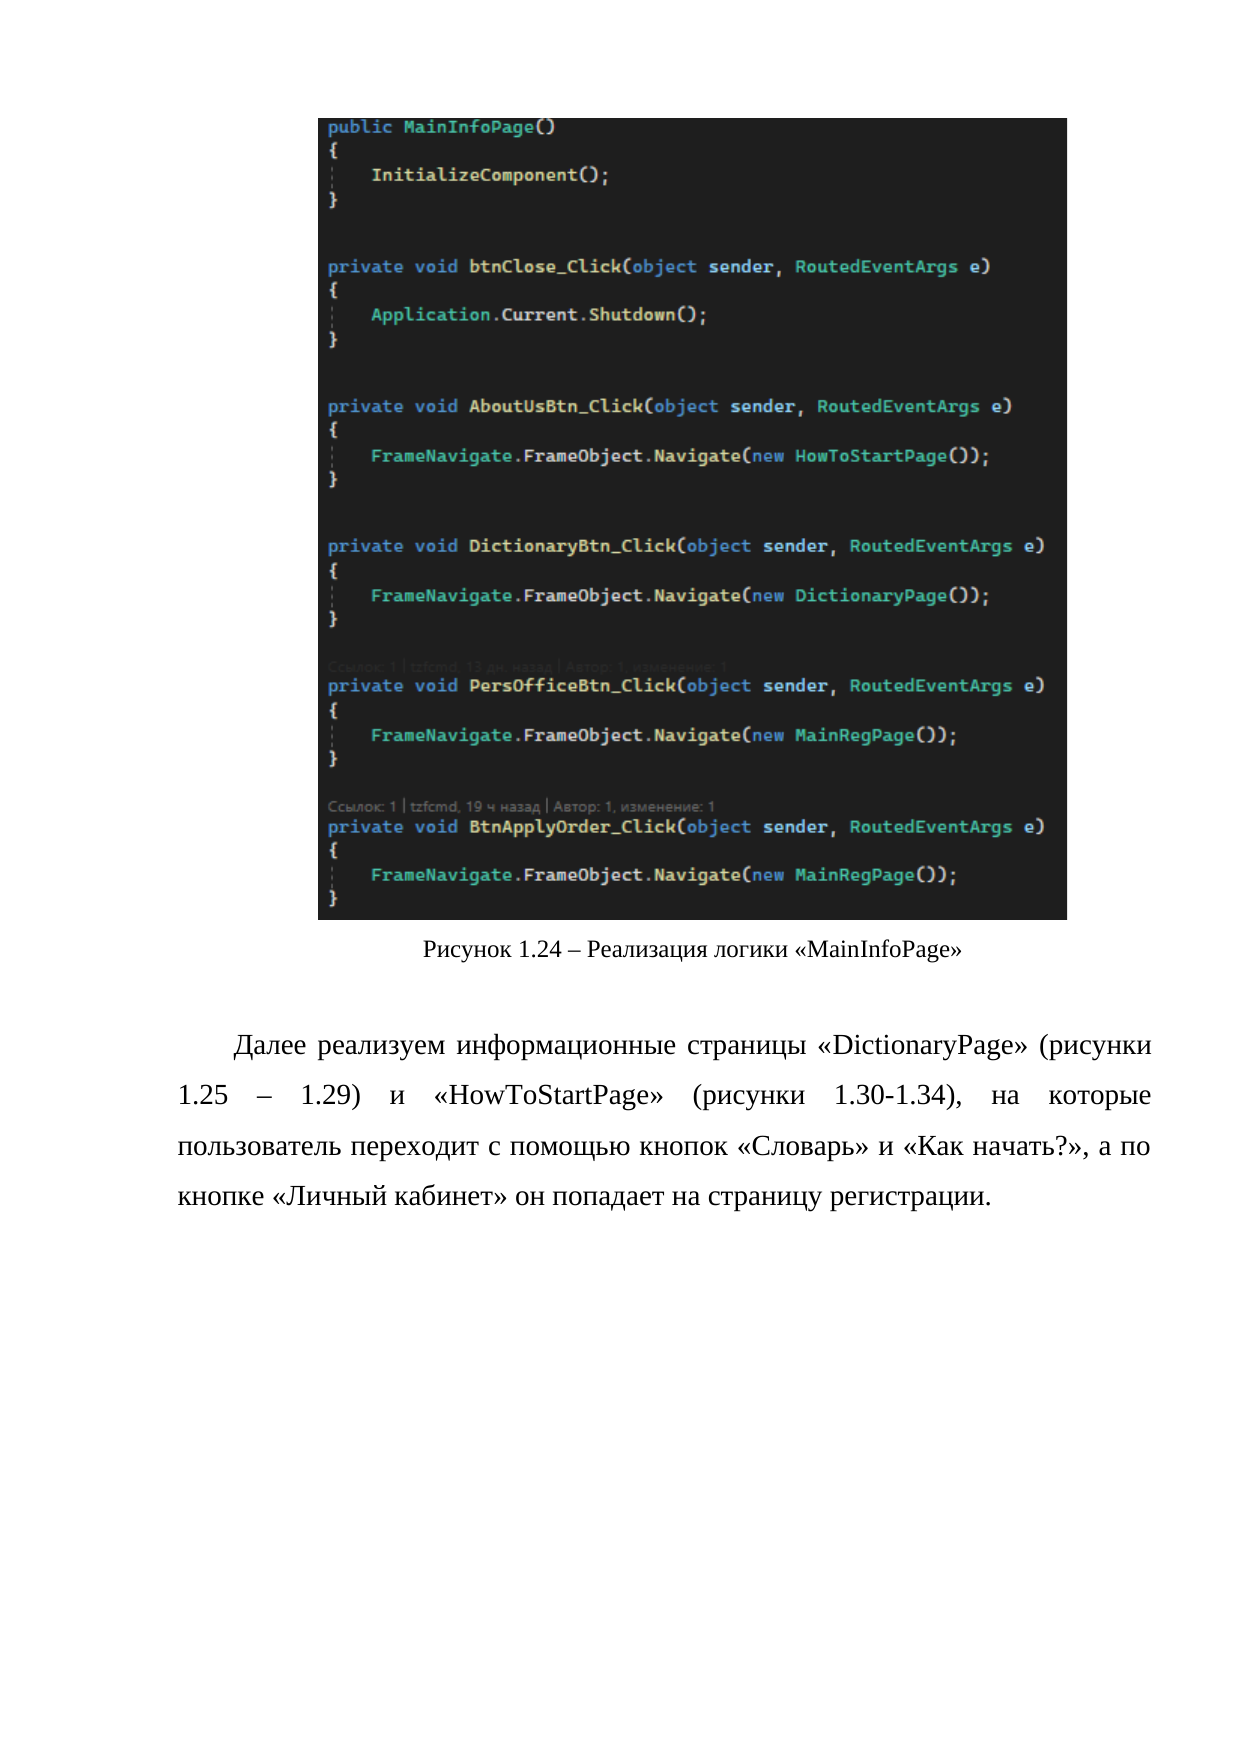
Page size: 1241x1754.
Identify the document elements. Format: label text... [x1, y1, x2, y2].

picture [318, 118, 1068, 920]
text Рисунок 1.24 – Реализация логики «MainInfoPage» [177, 934, 1152, 962]
text Далее реализуем информационные страницы «DictionaryPage» (рисунки 1.25 – 1.29) и «HowToStartPage» (рисунки 1.30-1.34), на которые пользователь переходит с помощью кнопок «Словарь» и «Как начать?», а по кнопке «Личный кабинет» он попадает на страницу регистрации. [177, 1027, 1152, 1212]
